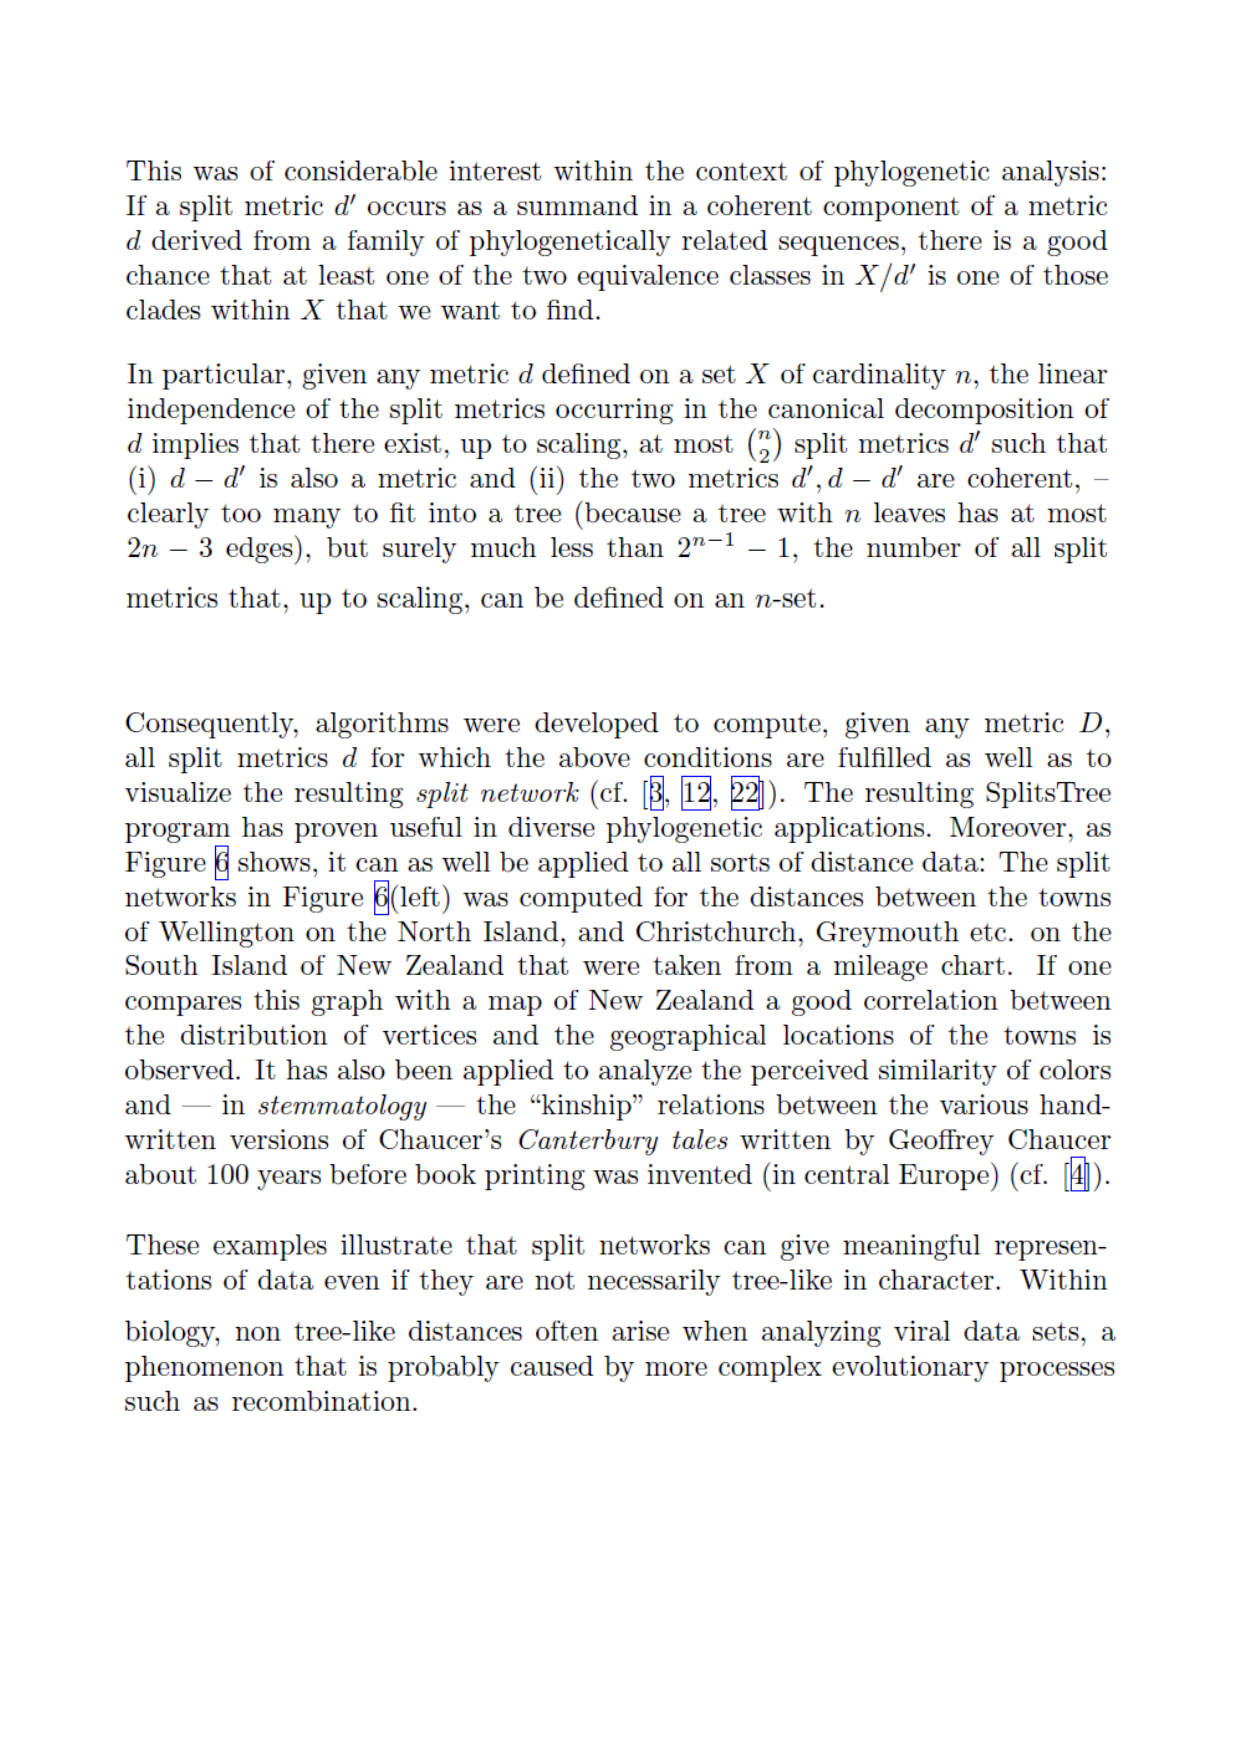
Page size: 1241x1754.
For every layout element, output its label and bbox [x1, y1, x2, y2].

picture [118, 578, 1123, 622]
picture [118, 1222, 1123, 1306]
picture [118, 1307, 1123, 1421]
picture [118, 147, 1123, 332]
picture [118, 700, 1123, 1204]
picture [118, 350, 1123, 577]
